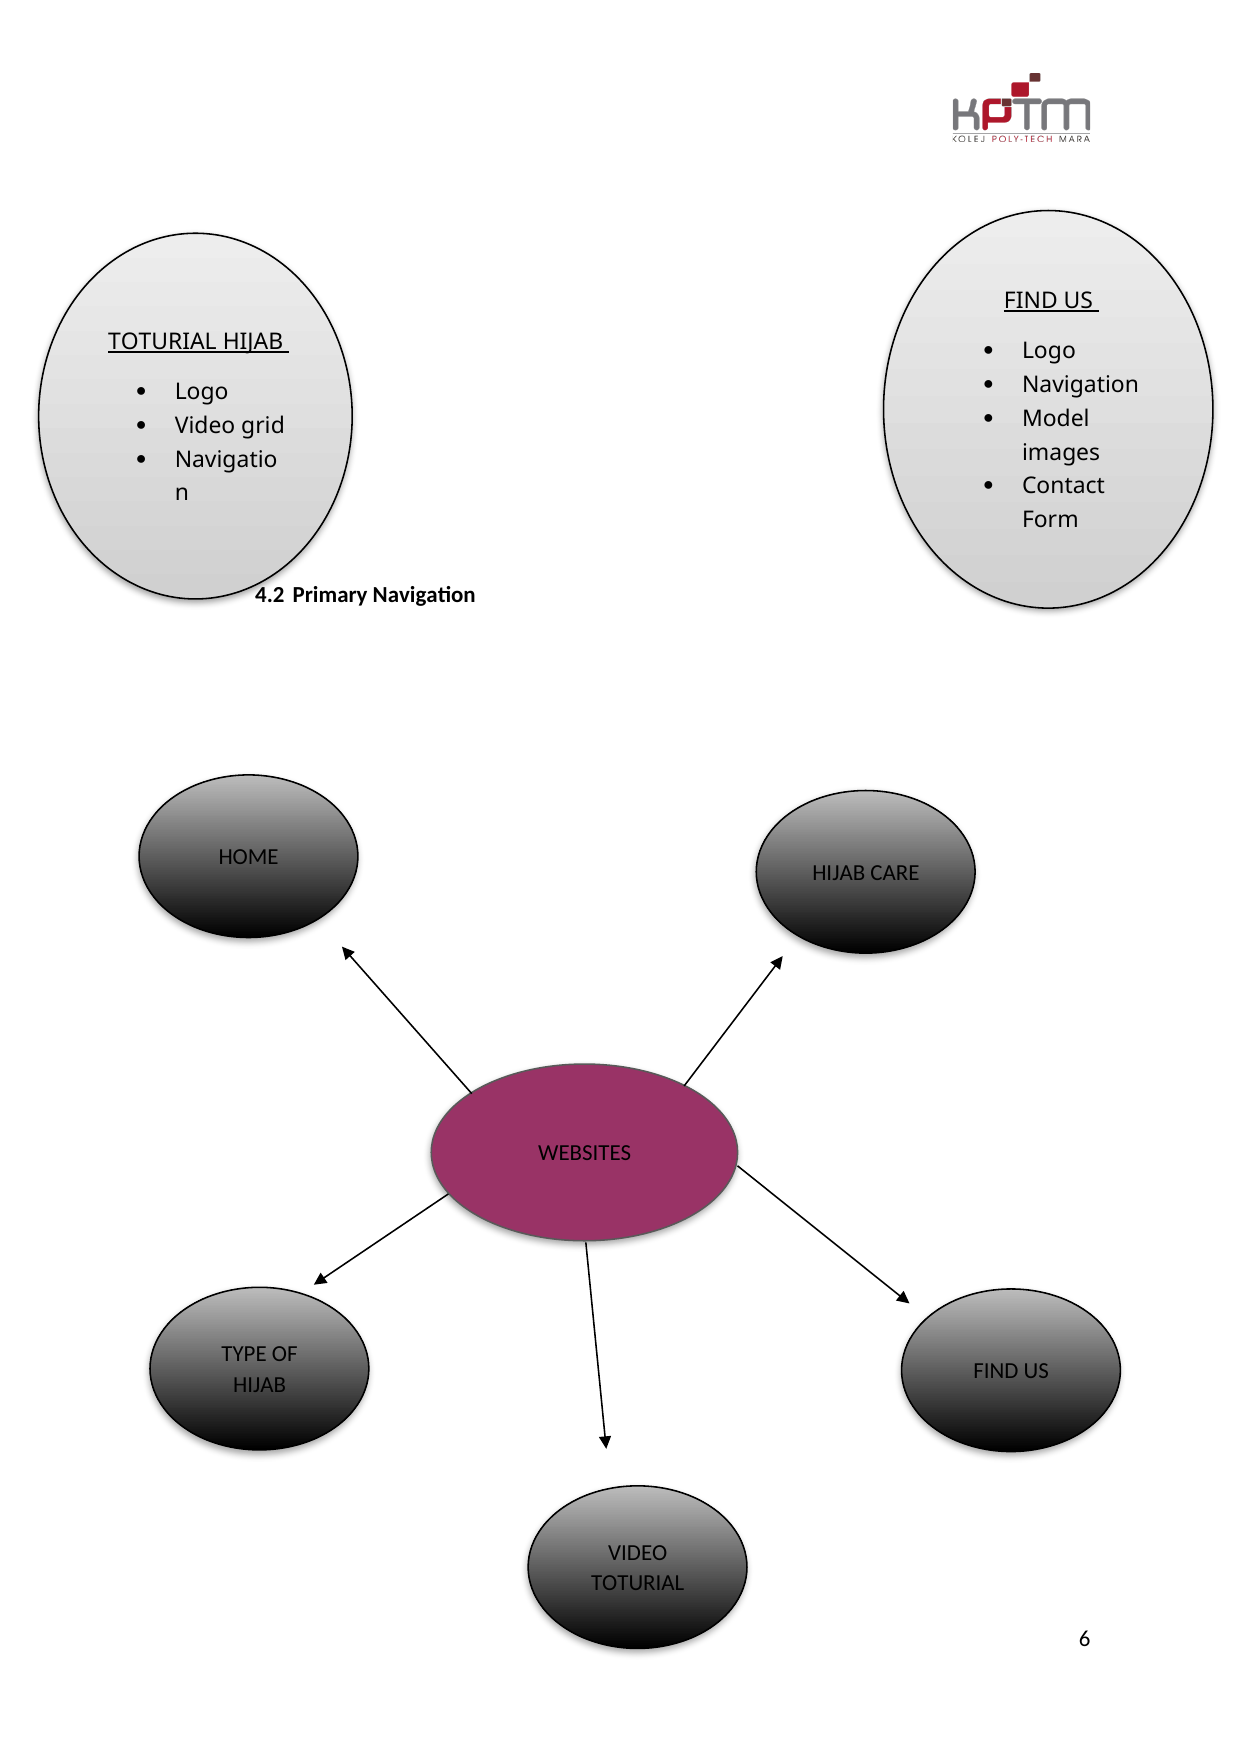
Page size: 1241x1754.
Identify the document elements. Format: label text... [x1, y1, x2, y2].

table_header : IDEATION Mind Map Primary Navigation [150, 170, 1089, 722]
picture [952, 73, 1091, 142]
